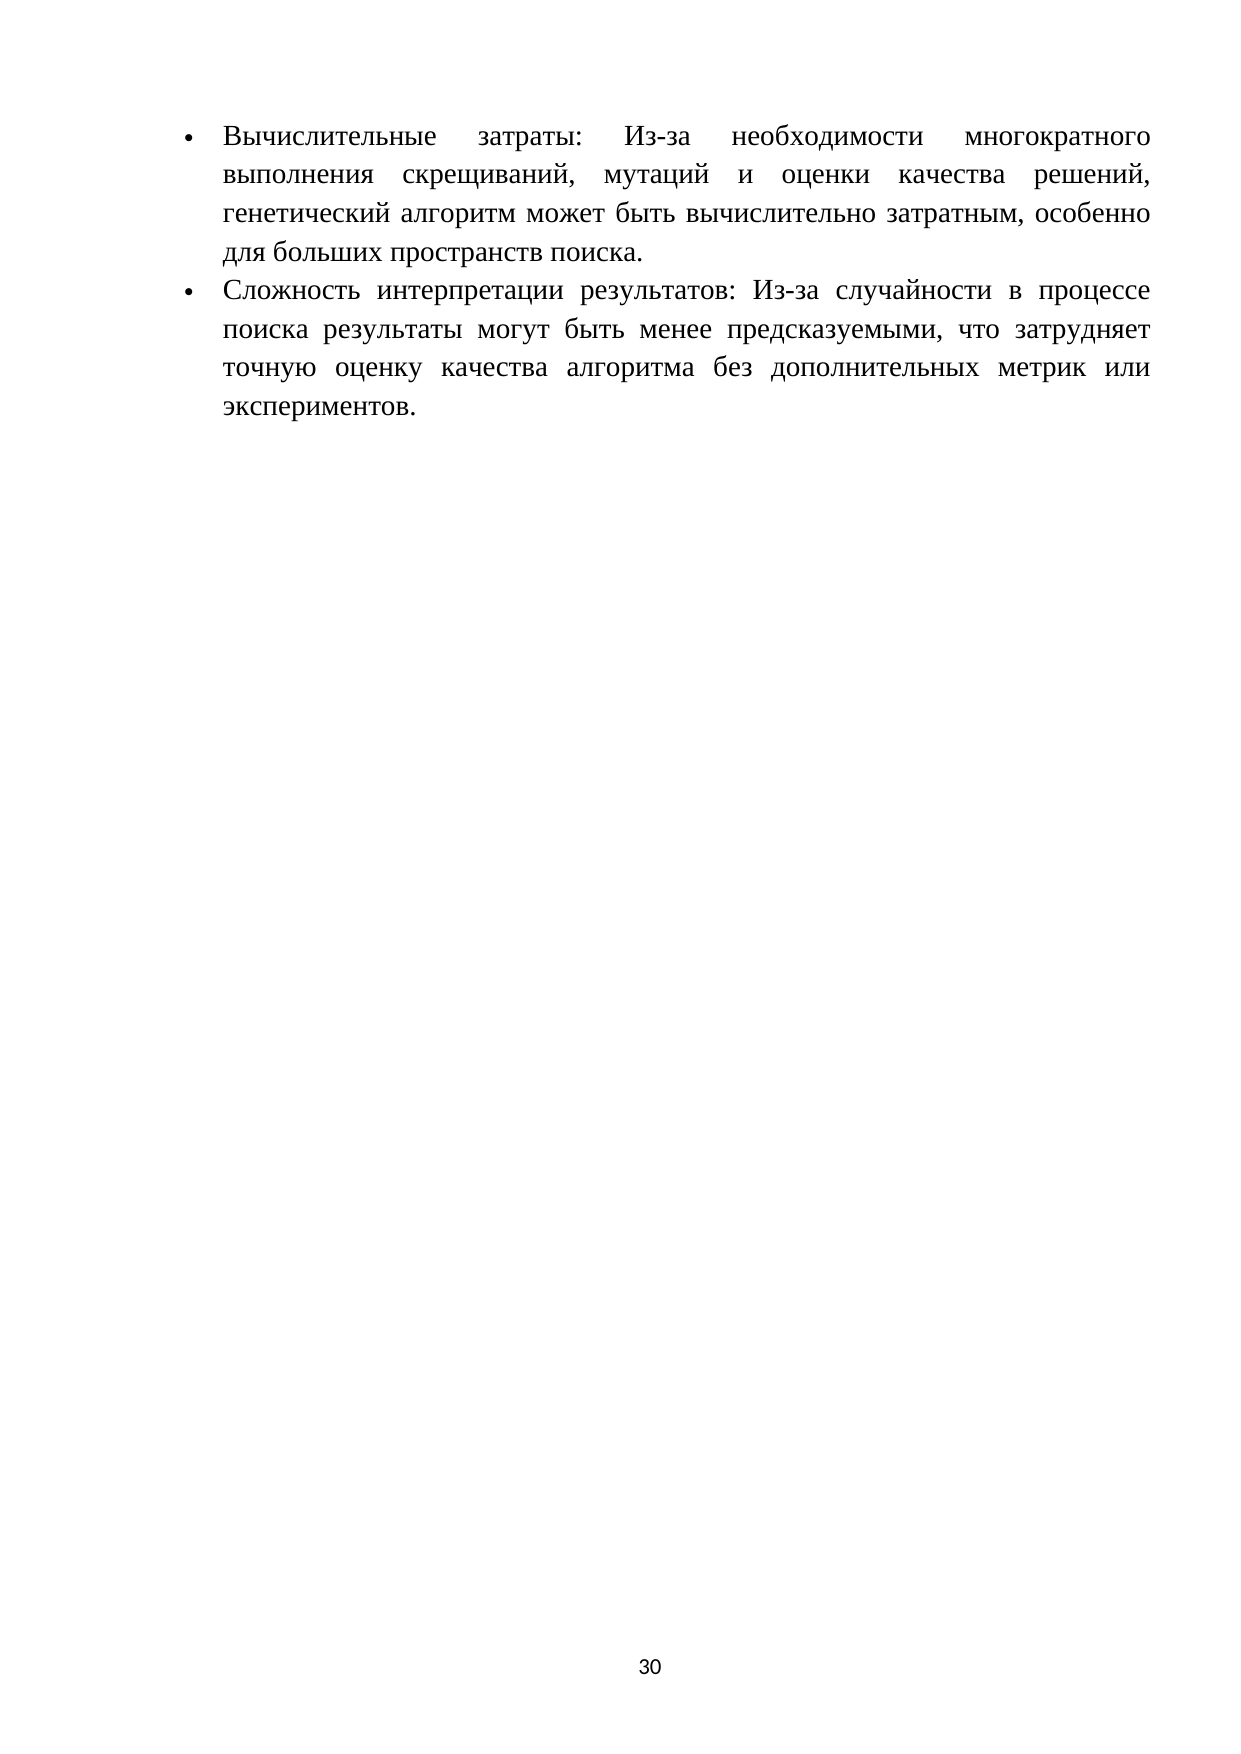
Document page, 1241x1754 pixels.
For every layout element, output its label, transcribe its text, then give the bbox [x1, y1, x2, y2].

list Сложность интерпретации результатов: Из-за случайности в процессе поиска результаты могут быть менее предсказуемыми, что затрудняет точную оценку качества алгоритма без дополнительных метрик или экспериментов. [185, 272, 1152, 421]
list Вычислительные затраты: Из-за необходимости многократного выполнения скрещиваний, мутаций и оценки качества решений, генетический алгоритм может быть вычислительно затратным, особенно для больших пространств поиска. [185, 118, 1152, 267]
